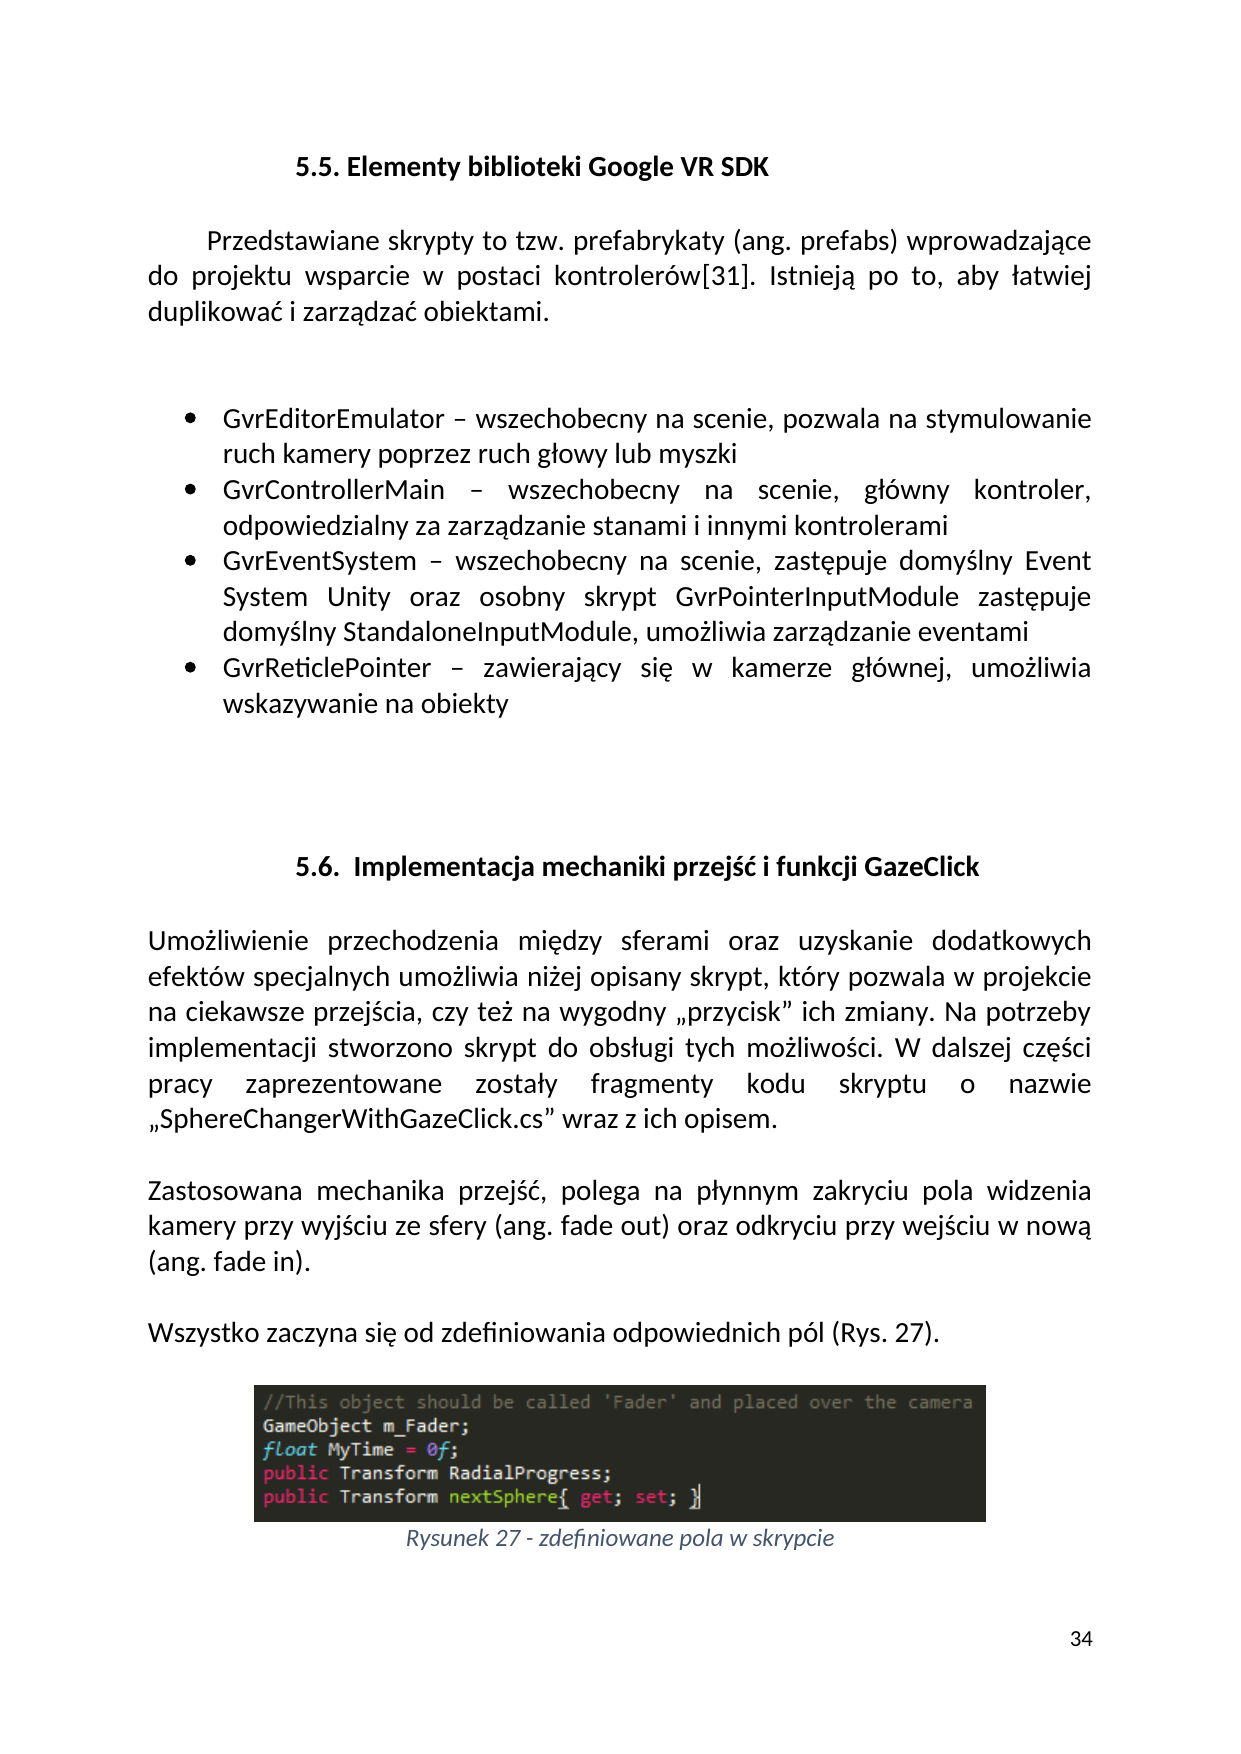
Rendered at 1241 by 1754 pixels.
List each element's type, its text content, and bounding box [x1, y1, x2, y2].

subtitle 5.5. Elementy biblioteki Google VR SDK [295, 148, 1093, 183]
list GvrEventSystem – wszechobecny na scenie, zastępuje domyślny Event System Unity oraz osobny skrypt GvrPointerInputModule zastępuje domyślny StandaloneInputModule, umożliwia zarządzanie eventami [185, 542, 1093, 649]
picture [254, 1385, 986, 1522]
text Zastosowana mechanika przejść, polega na płynnym zakryciu pola widzenia kamery przy wyjściu ze sfery (ang. fade out) oraz odkryciu przy wejściu w nową (ang. fade in). [148, 1172, 1093, 1278]
subtitle 5.6. Implementacja mechaniki przejść i funkcji GazeClick [295, 848, 1093, 884]
list GvrReticlePointer – zawierający się w kamerze głównej, umożliwia wskazywanie na obiekty [185, 649, 1093, 720]
text Wszystko zaczyna się od zdefiniowania odpowiednich pól (Rys. 27). [148, 1314, 1093, 1350]
text Przedstawiane skrypty to tzw. prefabrykaty (ang. prefabs) wprowadzające do projektu wsparcie w postaci kontrolerów[31]. Istnieją po to, aby łatwiej duplikować i zarządzać obiektami. [148, 222, 1093, 328]
text Umożliwienie przechodzenia między sferami oraz uzyskanie dodatkowych efektów specjalnych umożliwia niżej opisany skrypt, który pozwala w projekcie na ciekawsze przejścia, czy też na wygodny „przycisk” ich zmiany. Na potrzeby implementacji stworzono skrypt do obsługi tych możliwości. W dalszej części pracy zaprezentowane zostały fragmenty kodu skryptu o nazwie „SphereChangerWithGazeClick.cs” wraz z ich opisem. [148, 922, 1093, 1136]
list GvrControllerMain – wszechobecny na scenie, główny kontroler, odpowiedzialny za zarządzanie stanami i innymi kontrolerami [185, 471, 1093, 542]
list GvrEditorEmulator – wszechobecny na scenie, pozwala na stymulowanie ruch kamery poprzez ruch głowy lub myszki [185, 400, 1093, 471]
text Rysunek 27 - zdefiniowane pola w skrypcie [148, 1522, 1093, 1552]
